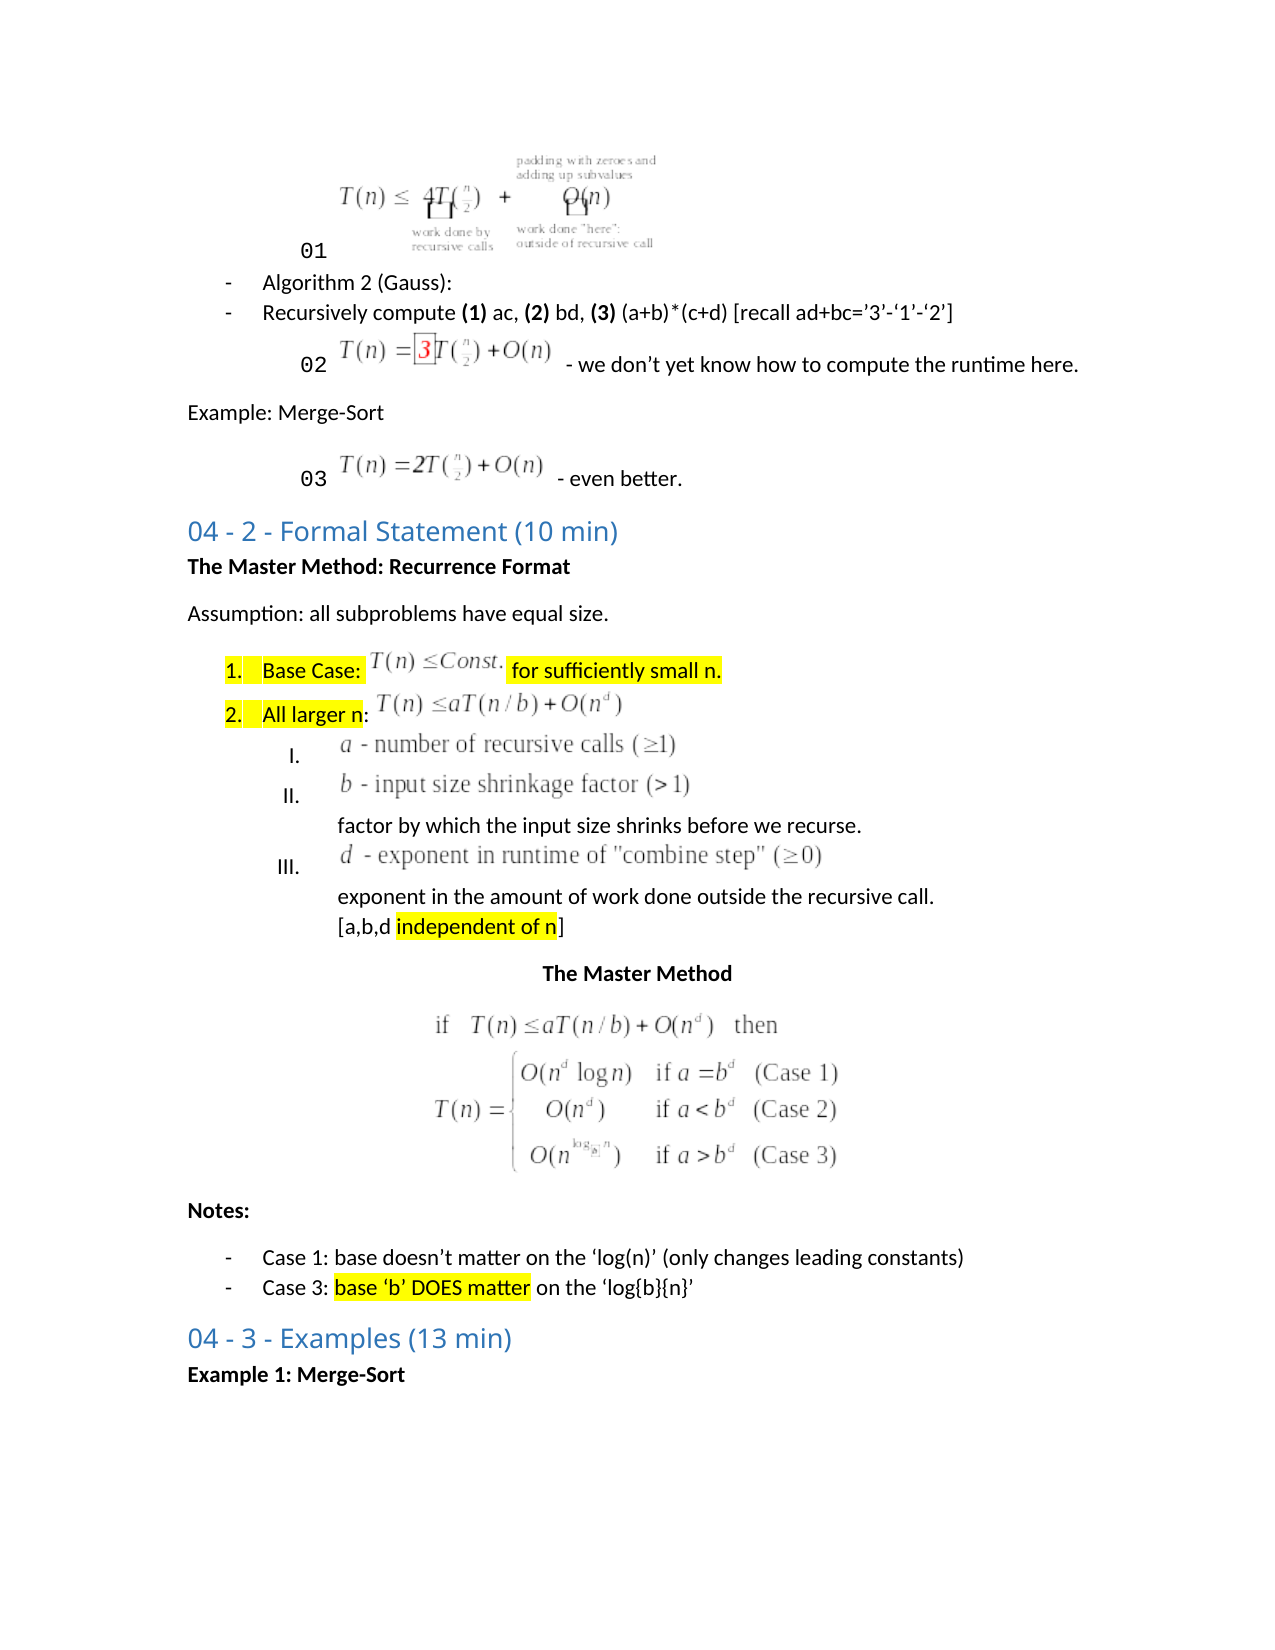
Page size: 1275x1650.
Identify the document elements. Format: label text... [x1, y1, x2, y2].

list Recursively compute (1) ac, (2) bd, (3) (a+b)*(c+d) [recall ad+bc=’3’-‘1’-‘2’] [225, 298, 1087, 326]
list Algorithm 2 (Gauss): [225, 268, 1087, 296]
list Case 3: base ‘b’ DOES matter on the ‘log{b}{n}’ [225, 1273, 334, 1301]
text Example: Merge-Sort [187, 398, 1087, 426]
text The Master Method: Recurrence Format [187, 552, 1087, 580]
text Notes: [187, 1196, 1087, 1224]
list [a,b,d independent of n] [337, 912, 396, 940]
list Base Case: for sufficiently small n. [225, 646, 1087, 684]
list - even better. [300, 445, 1087, 493]
list factor by which the input size shrinks before we recurse. [337, 811, 1087, 839]
text Example 1: Merge-Sort [187, 1360, 1087, 1388]
subtitle 04 - 3 - Examples (13 min) [187, 1320, 1087, 1357]
list Case 1: base doesn’t matter on the ‘log(n)’ (only changes leading constants) [225, 1243, 1087, 1271]
list [a,b,d independent of n] [557, 912, 1087, 940]
list Case 3: base ‘b’ DOES matter on the ‘log{b}{n}’ [531, 1273, 1087, 1301]
list - we don’t yet know how to compute the runtime here. [300, 328, 1087, 379]
list All larger n: [225, 686, 1087, 728]
text The Master Method [187, 959, 1087, 987]
list exponent in the amount of work done outside the recursive call. [337, 882, 1087, 910]
subtitle 04 - 2 - Formal Statement (10 min) [187, 512, 1087, 549]
text Assumption: all subproblems have equal size. [187, 599, 1087, 627]
